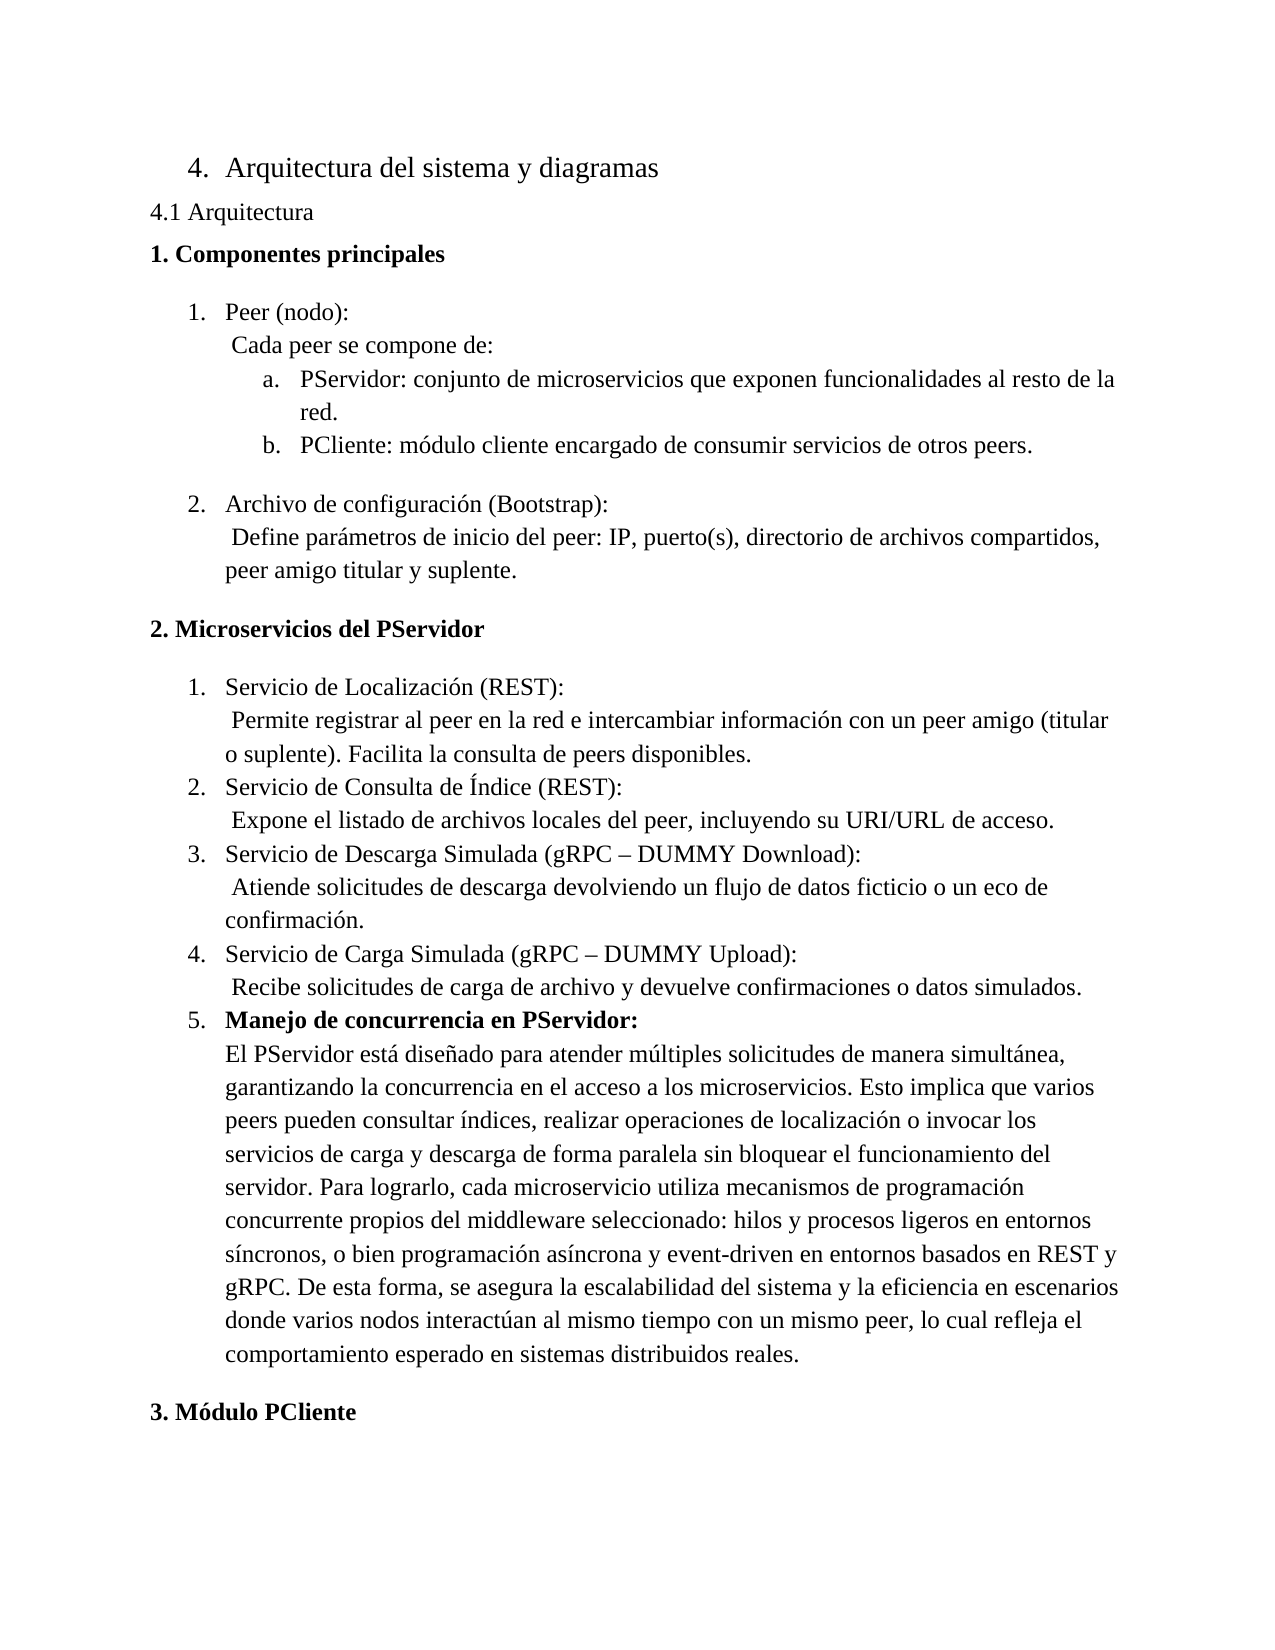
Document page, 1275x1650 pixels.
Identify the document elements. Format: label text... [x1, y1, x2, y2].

list Servicio de Localización (REST): Permite registrar al peer en la red e intercambiar información con un peer amigo (titular o suplente). Facilita la consulta de peers disponibles. [187, 672, 1125, 768]
list PCliente: módulo cliente encargado de consumir servicios de otros peers. [262, 431, 1125, 459]
list Archivo de configuración (Bootstrap): Define parámetros de inicio del peer: IP, puerto(s), directorio de archivos compartidos, peer amigo titular y suplente. [187, 489, 1125, 584]
subtitle 1. Componentes principales [150, 239, 1125, 268]
list PServidor: conjunto de microservicios que exponen funcionalidades al resto de la red. [262, 364, 1125, 426]
list Peer (nodo): Cada peer se compone de: [187, 297, 1125, 359]
list Servicio de Descarga Simulada (gRPC – DUMMY Download): Atiende solicitudes de descarga devolviendo un flujo de datos ficticio o un eco de confirmación. [187, 839, 1125, 934]
subtitle 4.1 Arquitectura [150, 197, 1125, 226]
list Servicio de Carga Simulada (gRPC – DUMMY Upload): Recibe solicitudes de carga de archivo y devuelve confirmaciones o datos simulados. [187, 939, 1125, 1001]
subtitle 3. Módulo PCliente [150, 1397, 1125, 1426]
list Servicio de Consulta de Índice (REST): Expone el listado de archivos locales del peer, incluyendo su URI/URL de acceso. [187, 772, 1125, 834]
list Manejo de concurrencia en PServidor: El PServidor está diseñado para atender múltiples solicitudes de manera simultánea, garantizando la concurrencia en el acceso a los microservicios. Esto implica que varios peers pueden consultar índices, realizar operaciones de localización o invocar los servicios de carga y descarga de forma paralela sin bloquear el funcionamiento del servidor. Para lograrlo, cada microservicio utiliza mecanismos de programación concurrente propios del middleware seleccionado: hilos y procesos ligeros en entornos síncronos, o bien programación asíncrona y event-driven en entornos basados en REST y gRPC. De esta forma, se asegura la escalabilidad del sistema y la eficiencia en escenarios donde varios nodos interactúan al mismo tiempo con un mismo peer, lo cual refleja el comportamiento esperado en sistemas distribuidos reales. [187, 1006, 1125, 1368]
subtitle 2. Microservicios del PServidor [150, 614, 1125, 643]
subtitle Arquitectura del sistema y diagramas [187, 150, 1125, 183]
